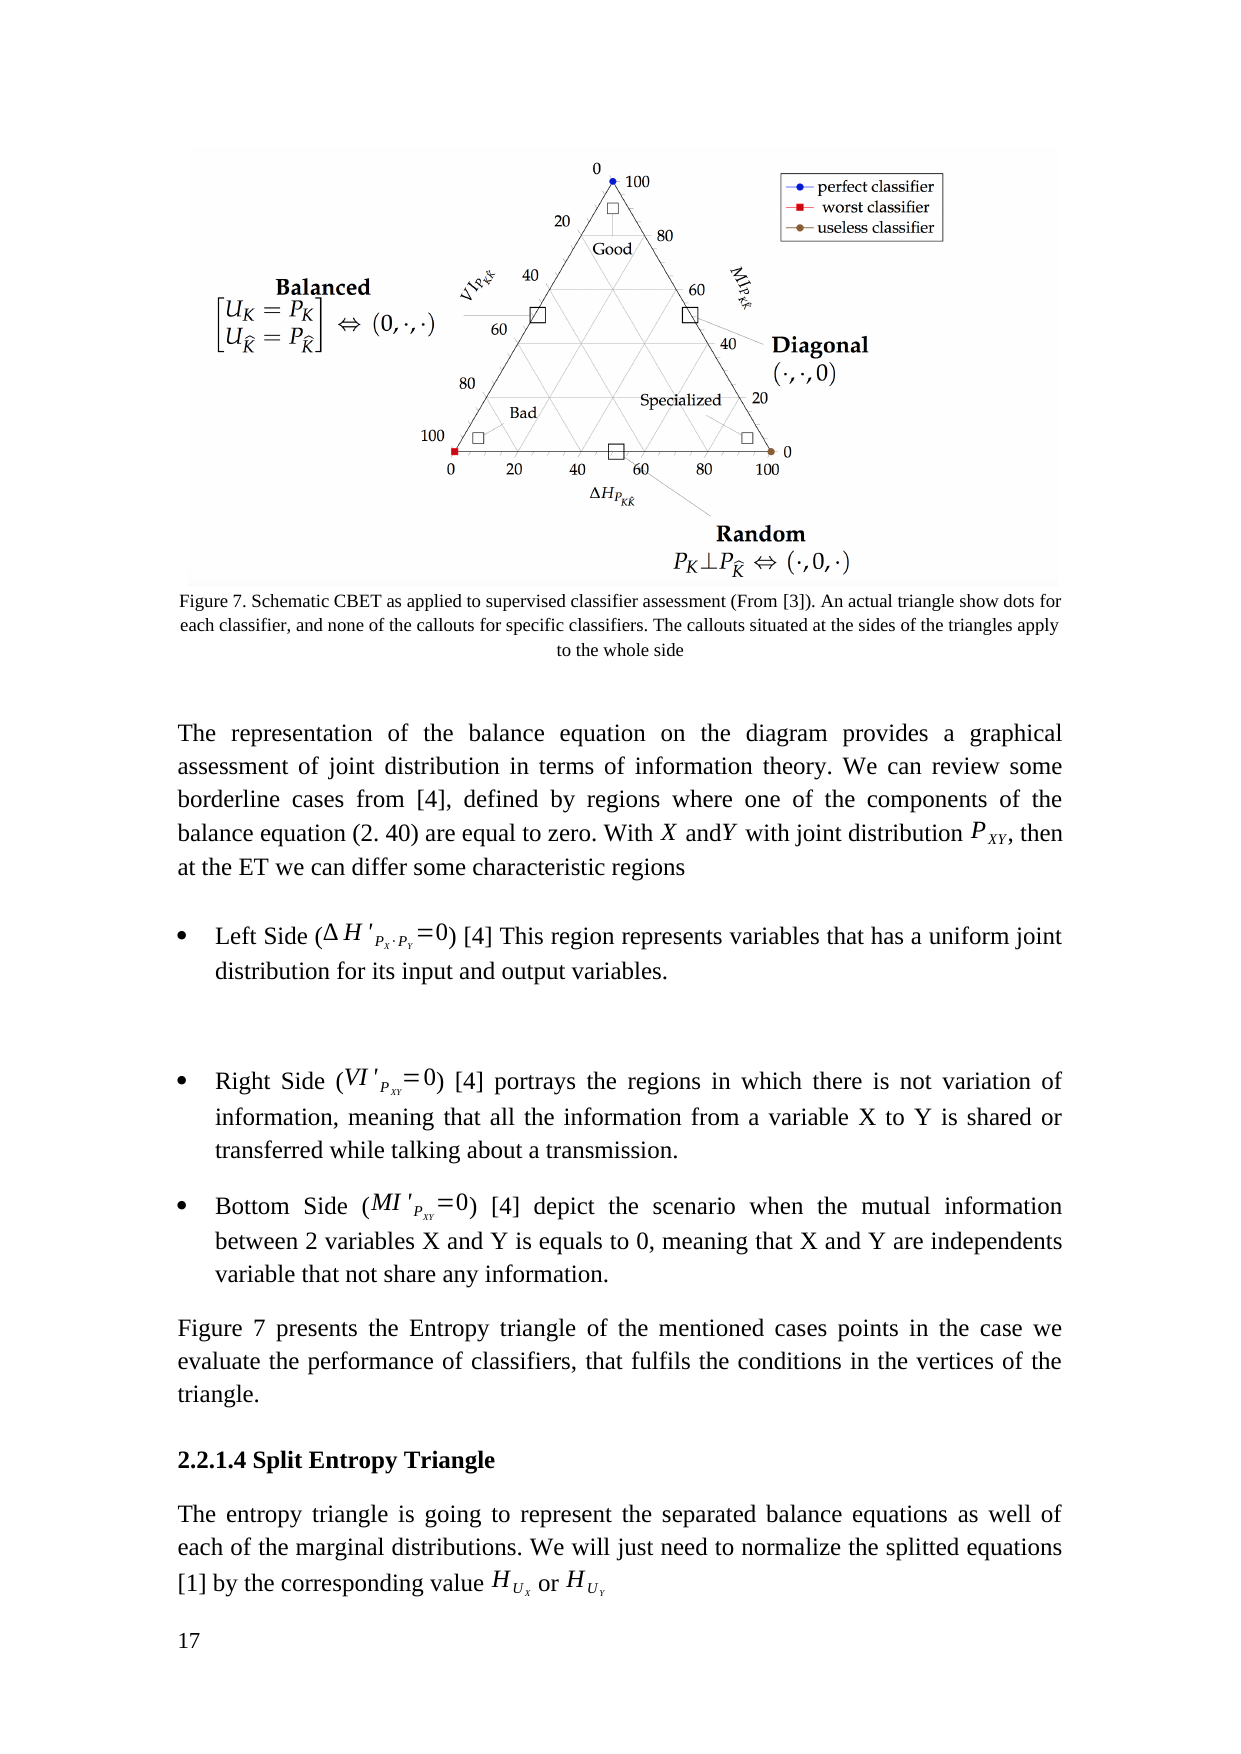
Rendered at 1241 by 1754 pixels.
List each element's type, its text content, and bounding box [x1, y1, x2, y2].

picture [187, 147, 1059, 586]
text Figure 7. Schematic CBET as applied to supervised classifier assessment (From ). An actual triangle show dots for each classifier, and none of the callouts for specific classifiers. The callouts situated at the sides of the triangles apply to the whole side [177, 589, 1063, 661]
list Bottom Side () depict the scenario when the mutual information between 2 variables X and Y is equals to 0, meaning that X and Y are independents variable that not share any information. [177, 1189, 1063, 1288]
text Figure 7 presents the Entropy triangle of the mentioned cases points in the case we evaluate the performance of classifiers, that fulfils the conditions in the vertices of the triangle. [177, 1313, 1063, 1408]
text The representation of the balance equation on the diagram provides a graphical assessment of joint distribution in terms of information theory. We can review some borderline cases from , defined by regions where one of the components of the balance equation (2. 40) are equal to zero. With and with joint distribution , then at the ET we can differ some characteristic regions [177, 718, 1063, 881]
list Right Side () portrays the regions in which there is not variation of information, meaning that all the information from a variable X to Y is shared or transferred while talking about a transmission. [177, 1064, 1063, 1163]
list Left Side () This region represents variables that has a uniform joint distribution for its input and output variables. [177, 918, 1063, 985]
subtitle Split Entropy Triangle [177, 1445, 1063, 1474]
text The entropy triangle is going to represent the separated balance equations as well of each of the marginal distributions. We will just need to normalize the splitted equations by the corresponding value or [177, 1499, 1063, 1599]
